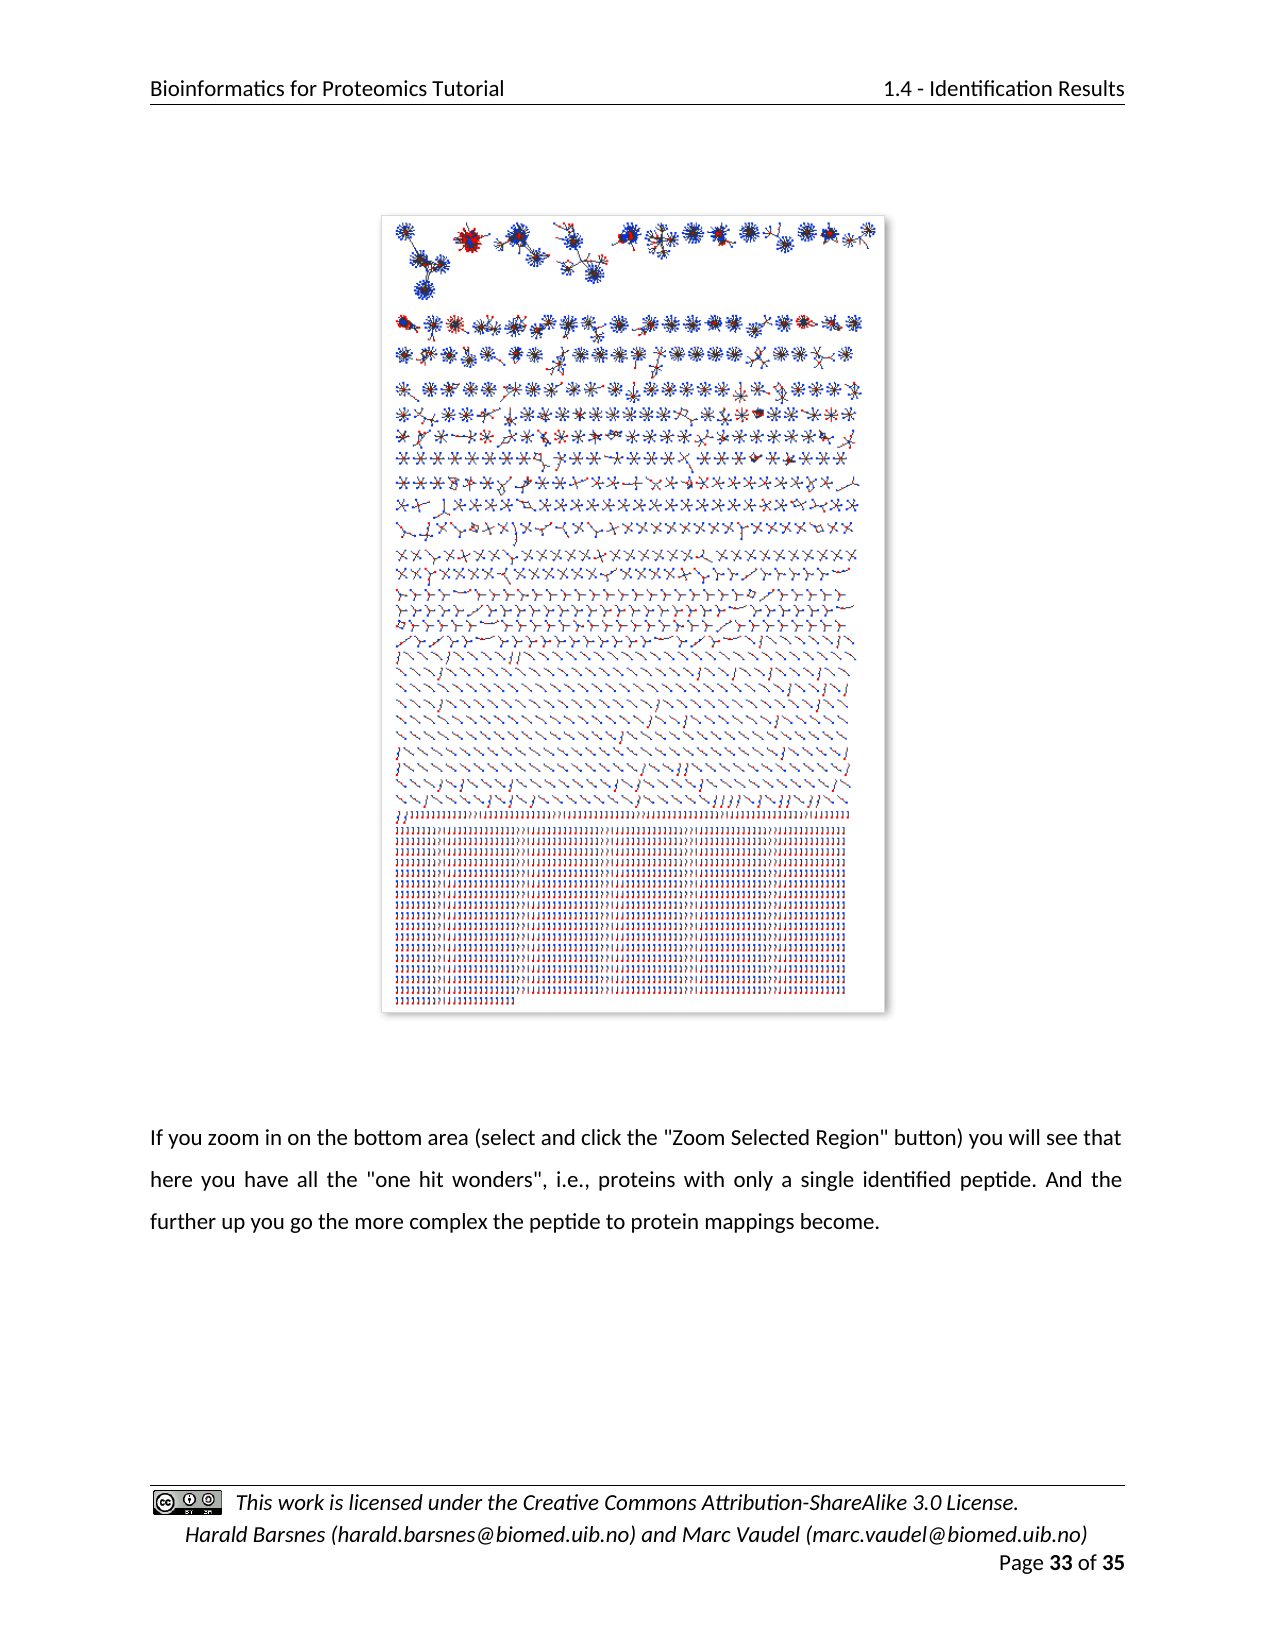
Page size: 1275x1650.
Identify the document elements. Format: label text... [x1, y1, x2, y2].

picture [153, 1490, 222, 1515]
picture [382, 216, 884, 1012]
text If you zoom in on the bottom area (select and click the "Zoom Selected Region" button) you will see that here you have all the "one hit wonders", i.e., proteins with only a single identified peptide. And the further up you go the more complex the peptide to protein mappings become. [150, 1123, 1125, 1235]
